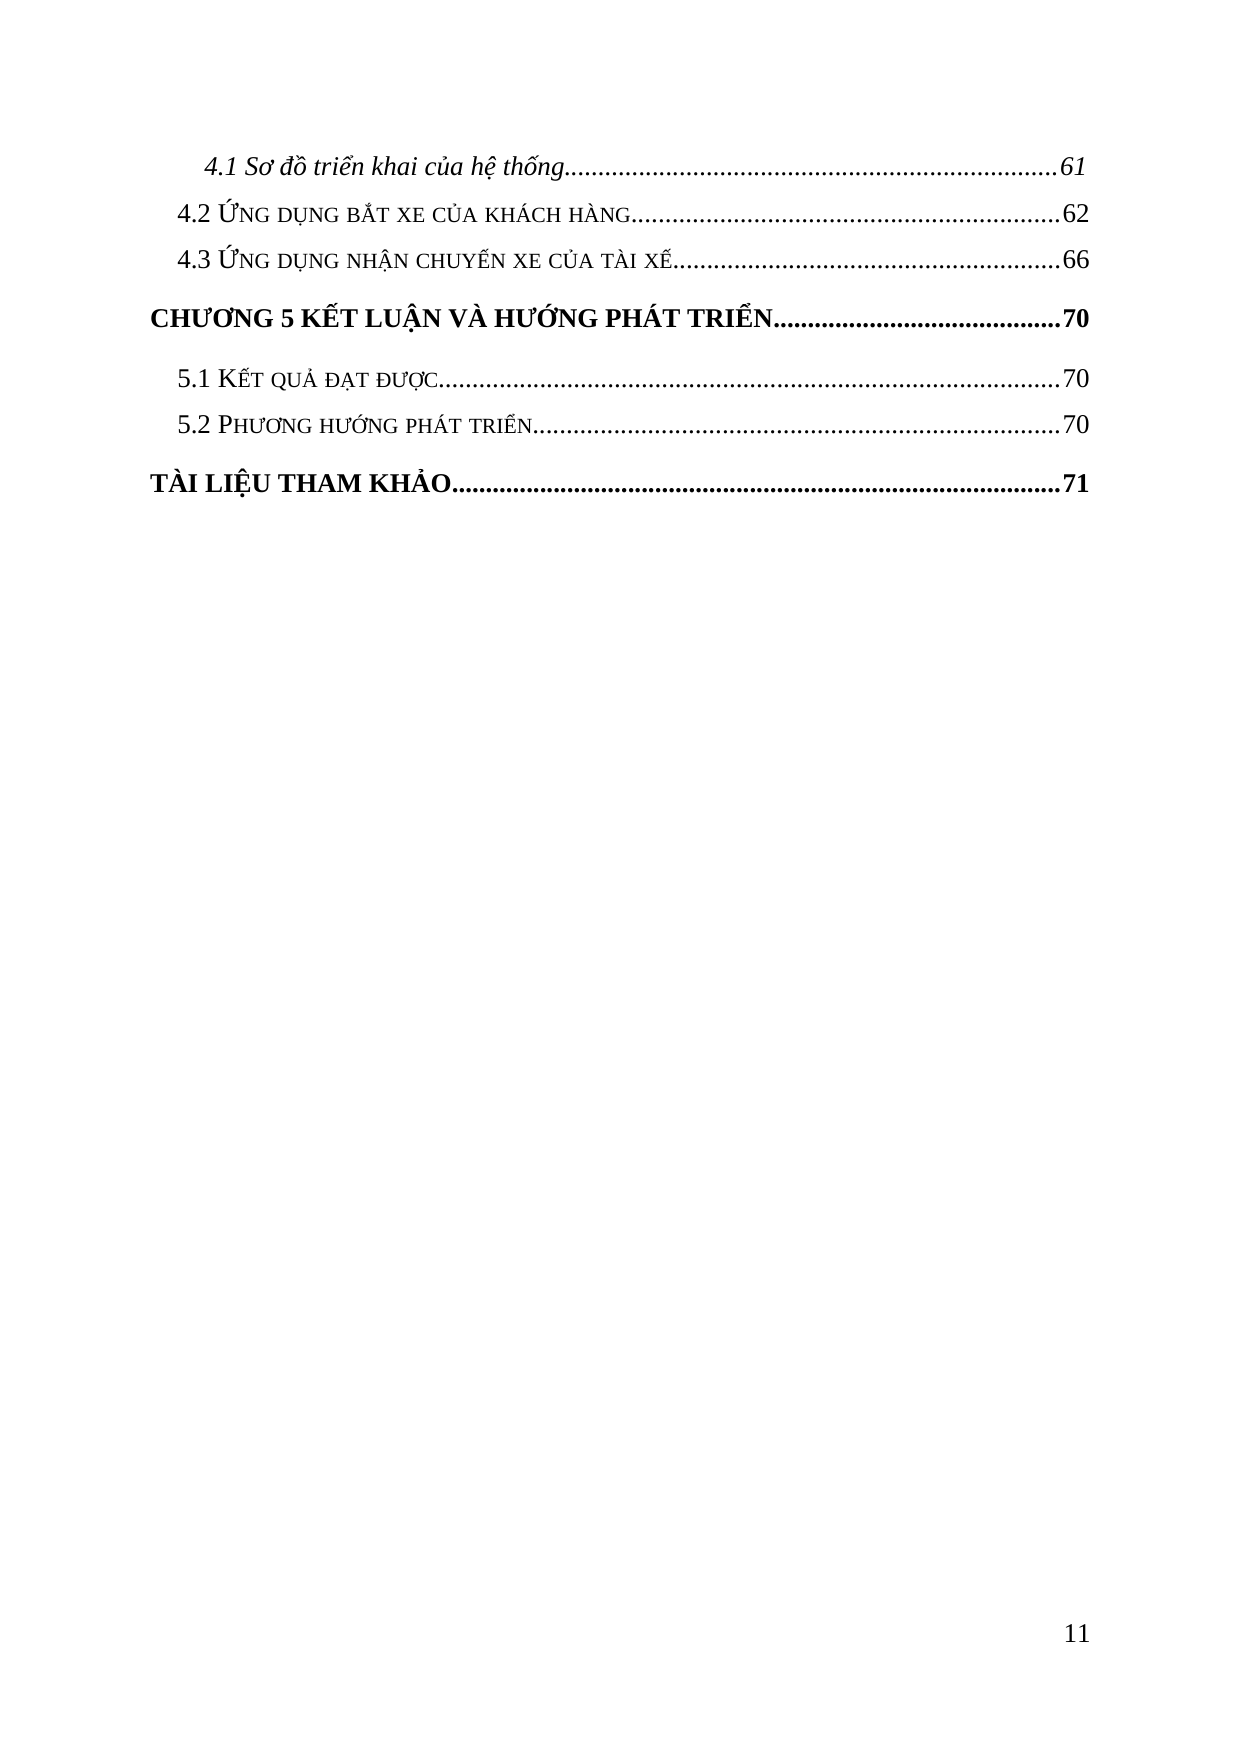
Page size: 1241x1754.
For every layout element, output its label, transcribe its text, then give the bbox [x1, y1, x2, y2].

text 4.1 Sơ đồ triển khai của hệ thống 61 [204, 150, 1090, 181]
text 4.2 Ứng dụng bắt xe của khách hàng 62 [177, 197, 1090, 228]
text 4.3 Ứng dụng nhận chuyến xe của tài xế 66 [177, 243, 1090, 274]
text Tài liệu tham khảo 71 [150, 467, 1090, 499]
text 5.2 Phương hướng phát triển 70 [177, 408, 1090, 439]
text Chương 5 Kết luận và hướng phát triển 70 [150, 302, 1090, 334]
text 5.1 Kết quả đạt được 70 [177, 362, 1090, 393]
